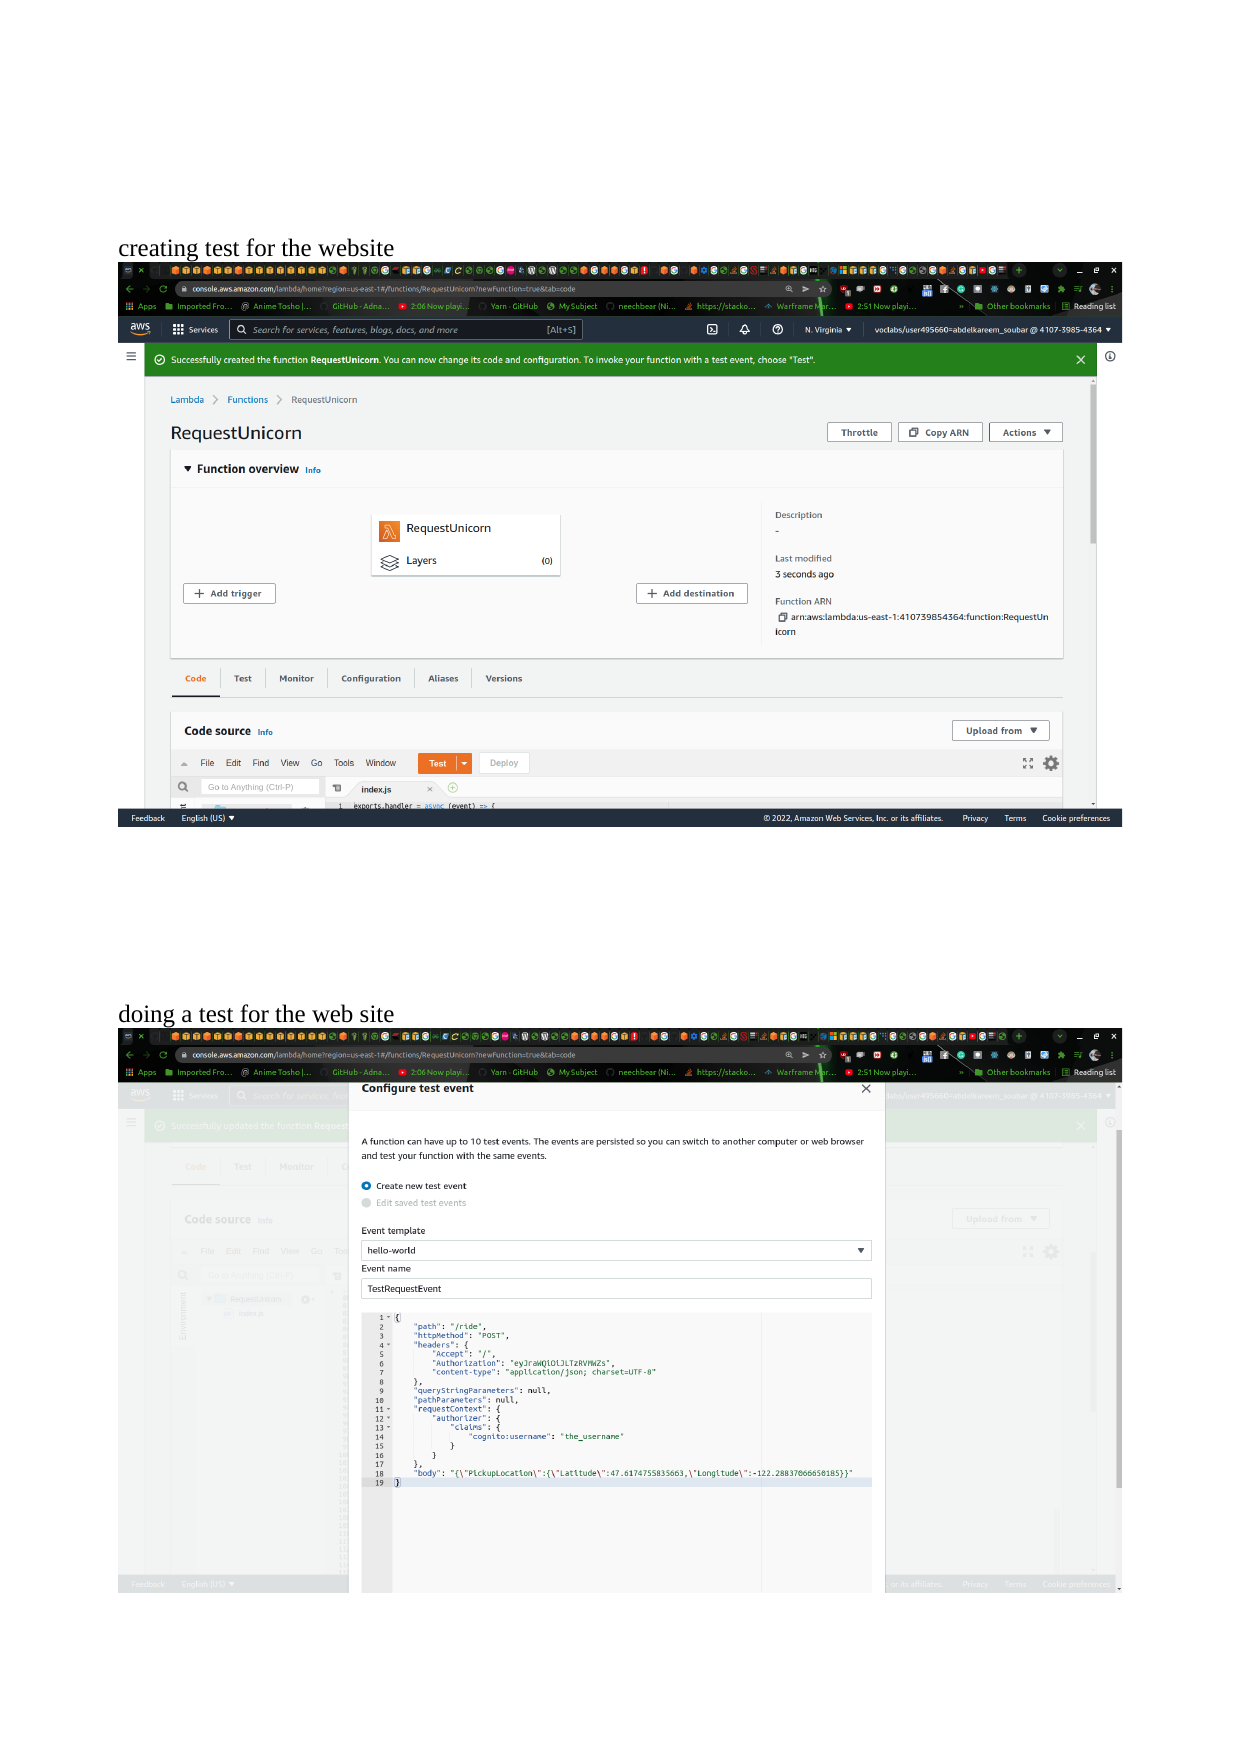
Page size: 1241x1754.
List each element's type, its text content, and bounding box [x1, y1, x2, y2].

picture [118, 262, 1123, 827]
text doing a test for the web site [118, 999, 1122, 1028]
text creating test for the website [118, 233, 1122, 262]
picture [118, 1028, 1123, 1593]
